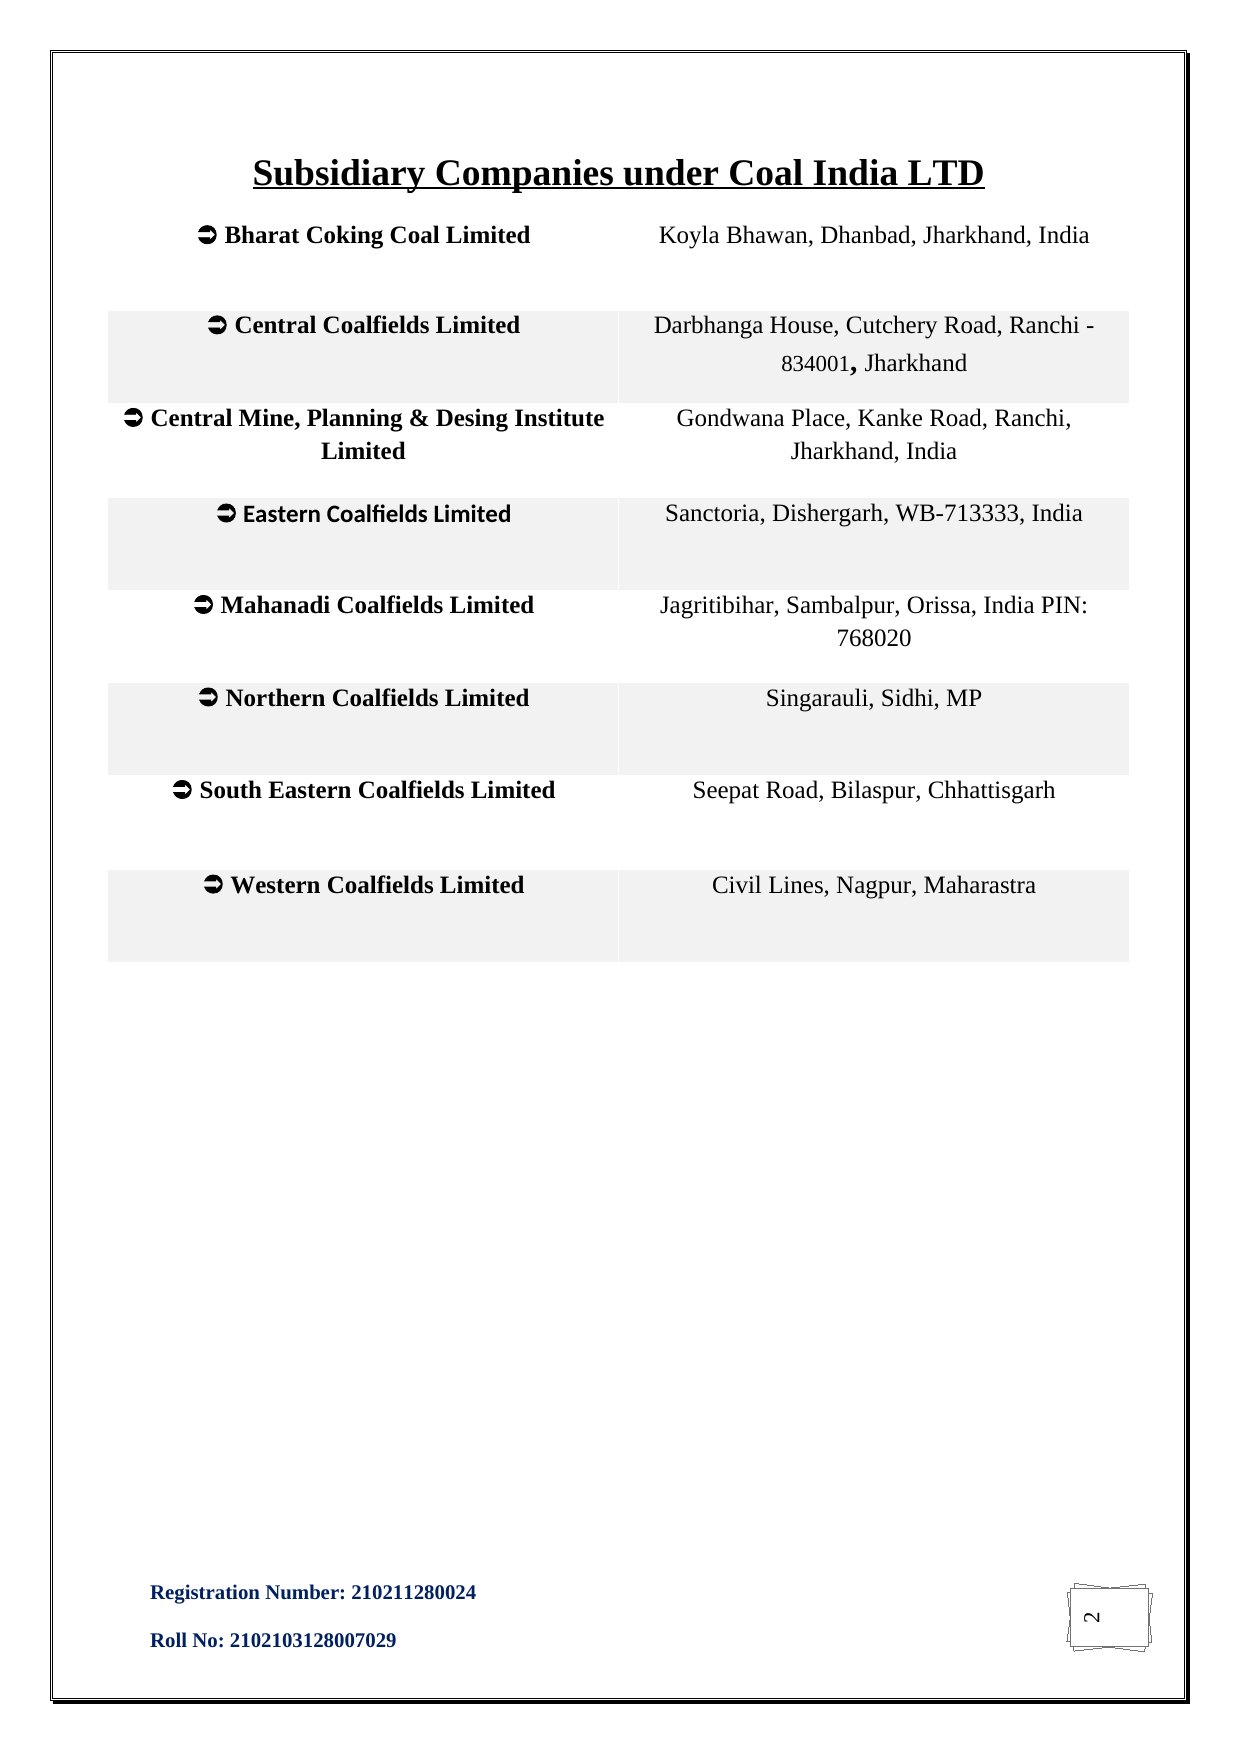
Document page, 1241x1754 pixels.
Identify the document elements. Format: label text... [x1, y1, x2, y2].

table_cell Central Mine, Planning & Desing Institute Limited [108, 403, 618, 498]
text Subsidiary Companies under Coal India LTD [150, 150, 1087, 193]
table_cell Darbhanga House, Cutchery Road, Ranchi - 834001, Jharkhand [619, 311, 1129, 403]
table_cell Gondwana Place, Kanke Road, Ranchi, Jharkhand, India [619, 403, 1129, 498]
table_cell Central Coalfields Limited [108, 311, 618, 403]
table_cell Seepat Road, Bilaspur, Chhattisgarh [619, 775, 1129, 870]
table_cell Mahanadi Coalfields Limited [108, 590, 618, 683]
table_cell Western Coalfields Limited [108, 870, 618, 962]
table_cell Northern Coalfields Limited [108, 683, 618, 775]
table_cell South Eastern Coalfields Limited [108, 775, 618, 870]
table_cell Singarauli, Sidhi, MP [619, 683, 1129, 775]
table_cell Jagritibihar, Sambalpur, Orissa, India PIN: 768020 [619, 590, 1129, 683]
table_cell Civil Lines, Nagpur, Maharastra [619, 870, 1129, 962]
table_cell Eastern Coalfields Limited [108, 498, 618, 590]
table_header Bharat Coking Coal Limited [108, 220, 618, 311]
table_cell Sanctoria, Dishergarh, WB-713333, India [619, 498, 1129, 590]
table_header Koyla Bhawan, Dhanbad, Jharkhand, India [619, 220, 1129, 311]
